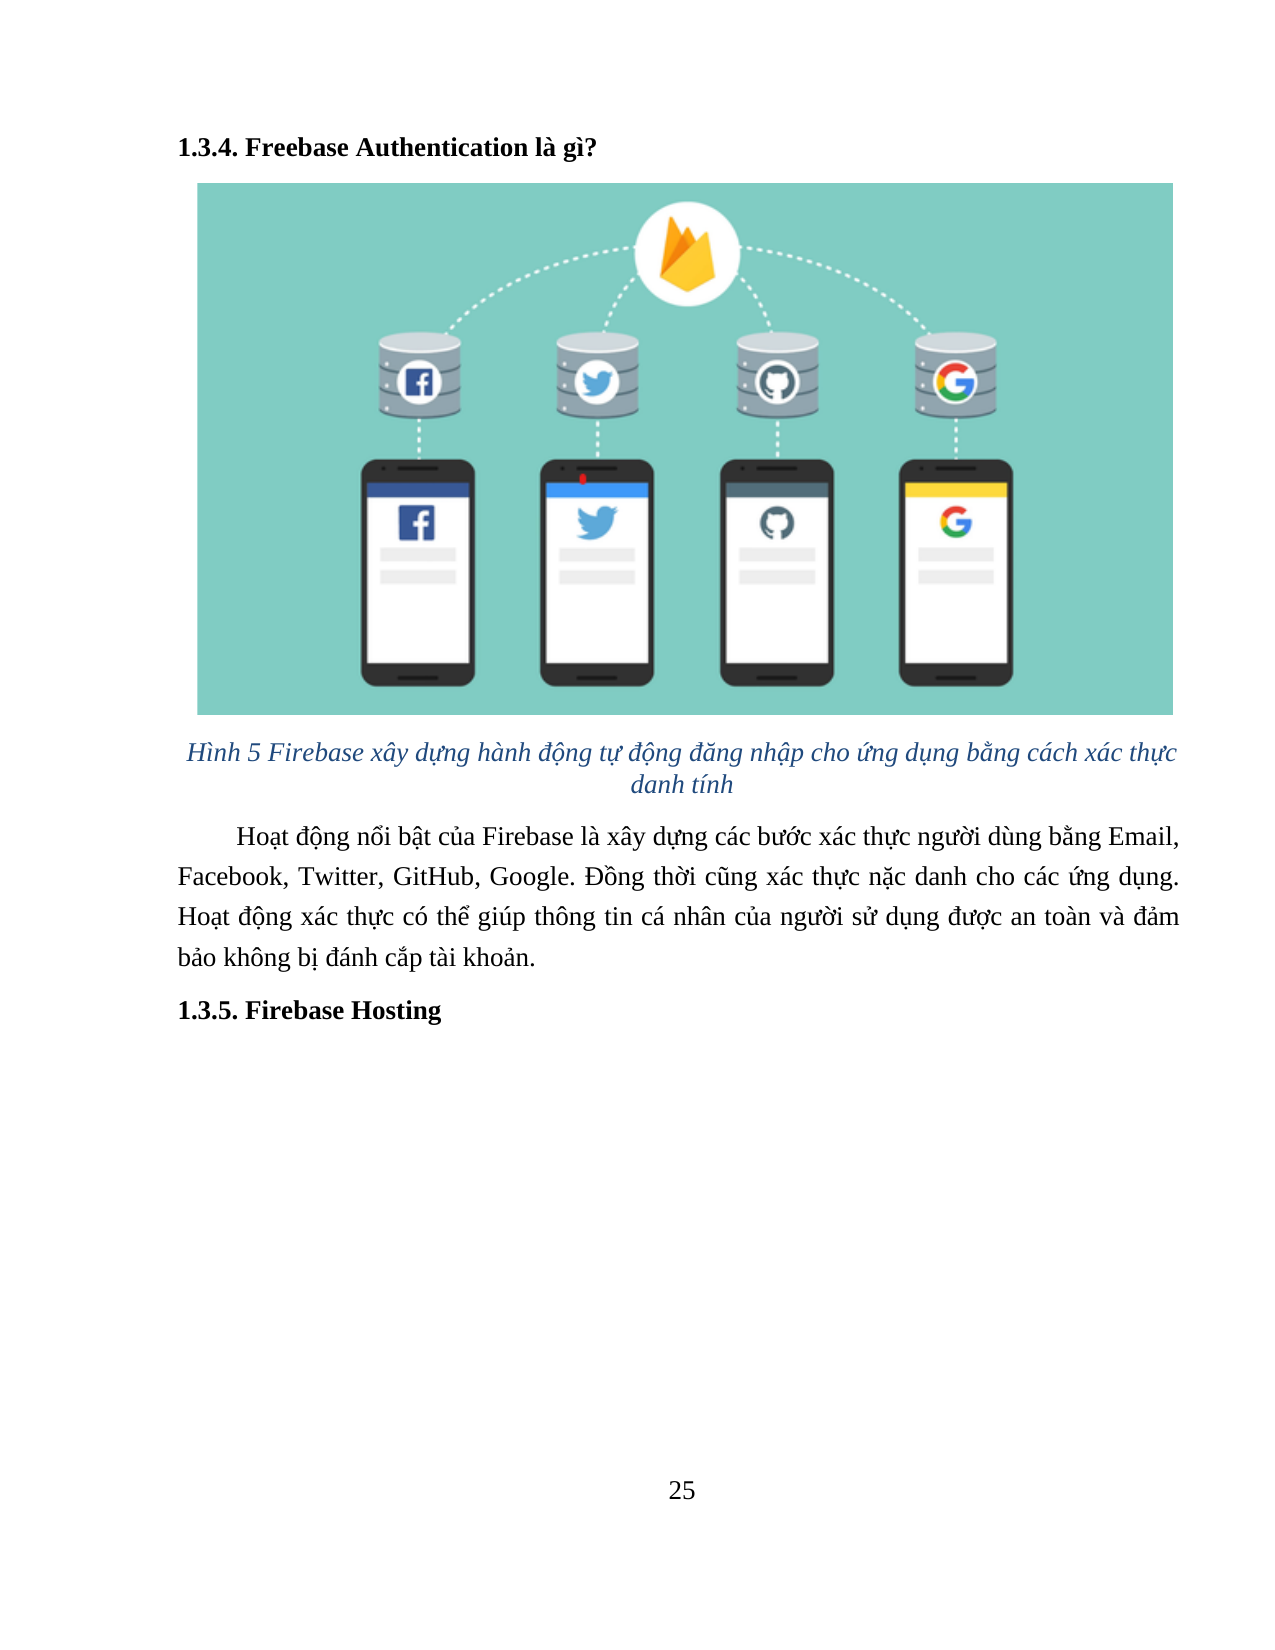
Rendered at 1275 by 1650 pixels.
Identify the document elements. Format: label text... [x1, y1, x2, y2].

text Freebase Authentication là gì? [177, 131, 1186, 162]
text Hình 5 Firebase xây dựng hành động tự động đăng nhập cho ứng dụng bằng cách xác thực danh tính [177, 737, 1186, 799]
text Firebase Hosting [177, 994, 1186, 1025]
picture [197, 183, 1173, 715]
text Hoạt động nổi bật của Firebase là xây dựng các bước xác thực người dùng bằng Email, Facebook, Twitter, GitHub, Google. Đồng thời cũng xác thực nặc danh cho các ứng dụng. Hoạt động xác thực có thể giúp thông tin cá nhân của người sử dụng được an toàn và đảm bảo không bị đánh cắp tài khoản. [177, 820, 1181, 972]
